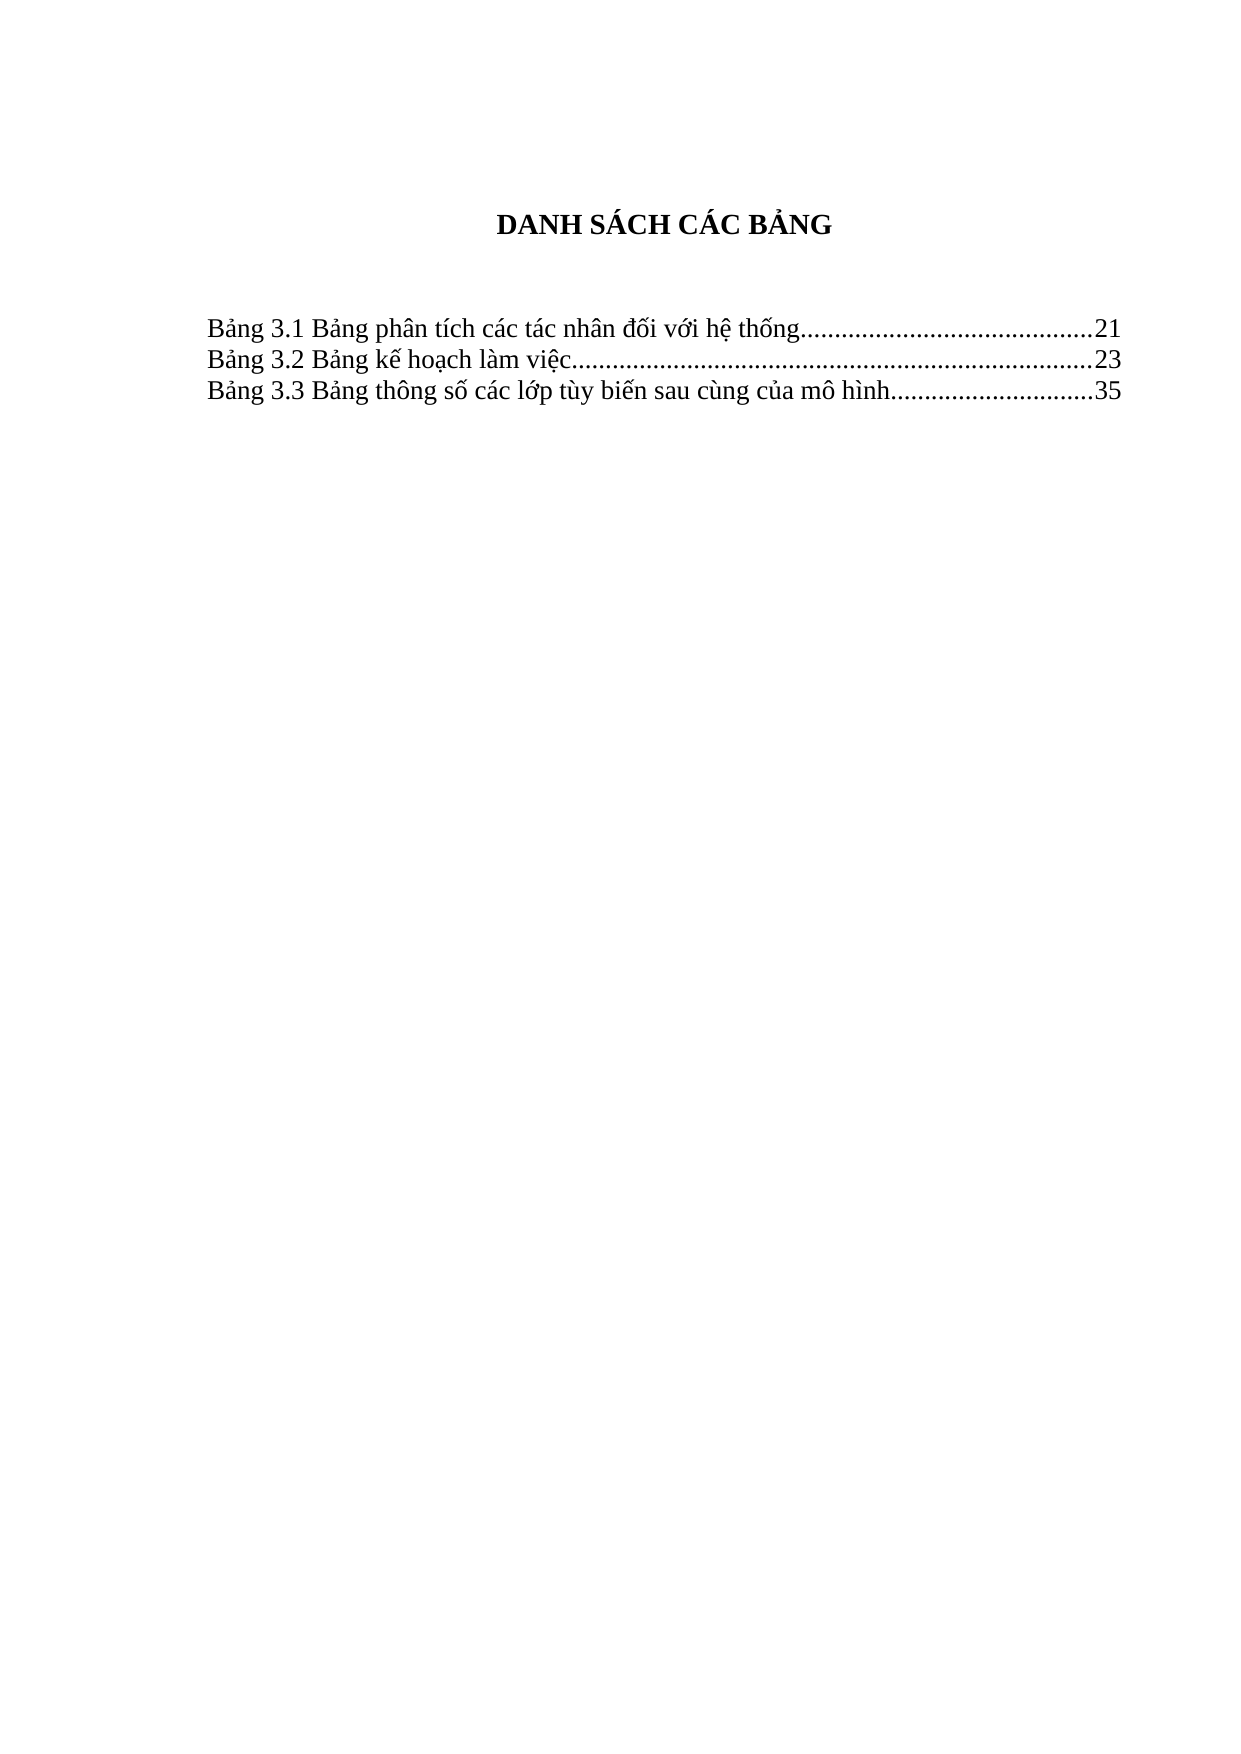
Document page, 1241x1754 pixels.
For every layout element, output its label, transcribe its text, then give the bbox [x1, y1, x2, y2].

text Bảng 3.3 Bảng thông số các lớp tùy biến sau cùng của mô hình 35 [207, 374, 1122, 405]
text Bảng 3.1 Bảng phân tích các tác nhân đối với hệ thống 21 [207, 312, 1122, 343]
text Bảng 3.2 Bảng kế hoạch làm việc 23 [207, 343, 1122, 374]
subtitle DANH SÁCH CÁC BẢNG [207, 207, 1122, 241]
